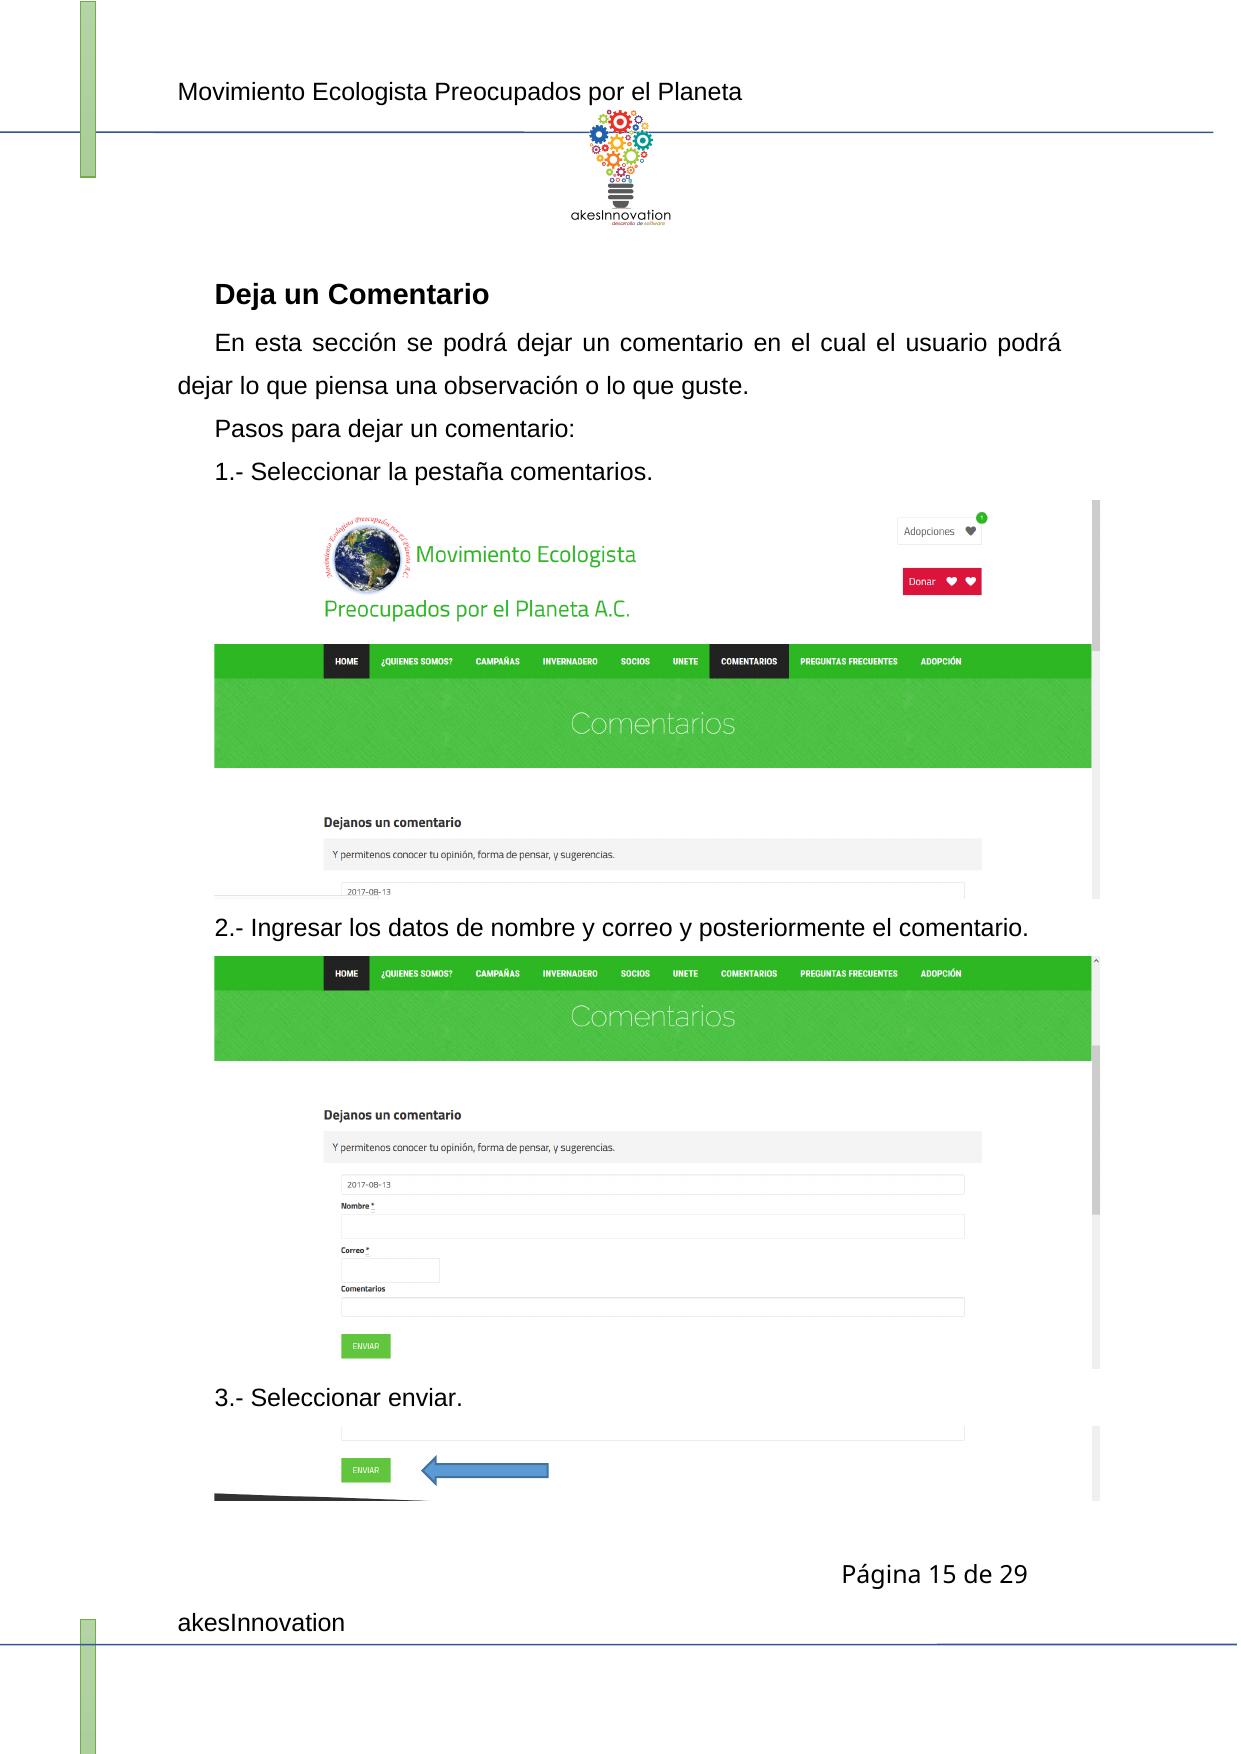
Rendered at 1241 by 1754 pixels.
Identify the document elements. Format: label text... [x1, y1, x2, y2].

text En esta sección se podrá dejar un comentario en el cual el usuario podrá dejar lo que piensa una observación o lo que guste. [177, 328, 1063, 399]
picture [214, 1426, 1101, 1501]
picture [214, 500, 1101, 899]
text 1.- Seleccionar la pestaña comentarios. [177, 457, 1063, 486]
subtitle Deja un Comentario [177, 277, 1063, 311]
picture [214, 956, 1101, 1369]
picture [568, 105, 672, 227]
text 2.- Ingresar los datos de nombre y correo y posteriormente el comentario. [177, 913, 1063, 942]
text Pasos para dejar un comentario: [177, 414, 1063, 443]
text 3.- Seleccionar enviar. [177, 1383, 1063, 1412]
